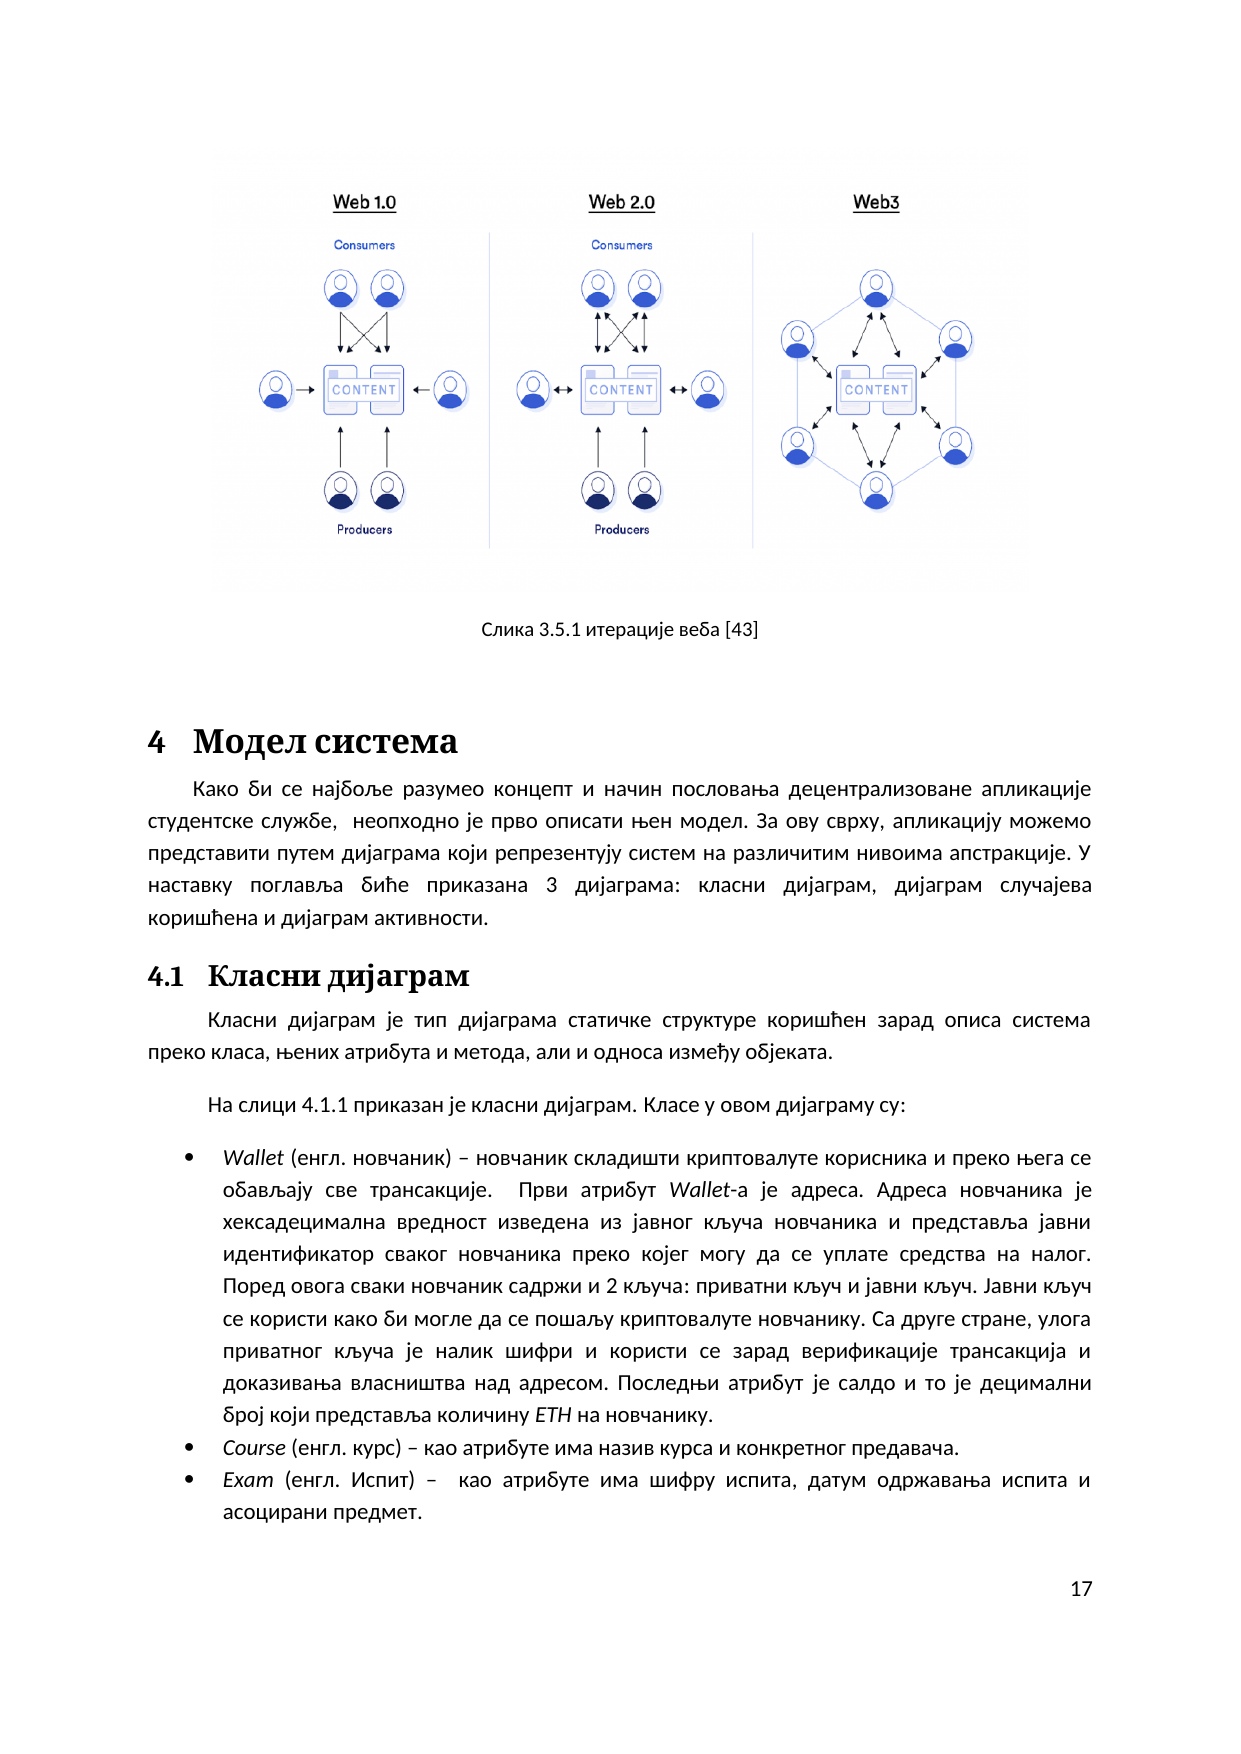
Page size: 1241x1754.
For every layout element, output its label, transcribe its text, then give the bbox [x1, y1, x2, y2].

picture [211, 147, 1029, 592]
list Course (енгл. курс) – као атрибуте има назив курса и конкретног предавача. [185, 1433, 1093, 1461]
list Wallet (енгл. новчаник) – новчаник складишти криптовалуте корисника и преко њега се обављају све трансакције. Први атрибут Wallet-a је адреса. Адреса новчаника је хексадецимална вредност изведена из јавног кључа новчаника и представља јавни идентификатор сваког новчаника преко којег могу да се уплате средства на налог. Поред овога сваки новчаник садржи и 2 кључа: приватни кључ и јавни кључ. Јавни кључ се користи како би могле да се пошаљу криптовалуте новчанику. Са друге стране, улога приватног кључа је налик шифри и користи се зарад верификације трансакција и доказивања власништва над адресом. Последњи атрибут је салдо и то је децимални број који представља количину ETH на новчанику. [185, 1143, 1093, 1428]
text Како би се најбоље разумео концепт и начин пословања децентрализоване апликације студентске службе, неопходно је прво описати њен модел. За ову сврху, апликацију можемо представити путем дијаграма који репрезентују систем на различитим нивоима апстракције. У наставку поглавља биће приказана 3 дијаграма: класни дијаграм, дијаграм случајева коришћена и дијаграм активности. [148, 774, 1093, 931]
text Класни дијаграм је тип дијаграма статичке структуре коришћен зарад описа система преко класа, њених атрибута и метода, али и односа између објеката. [148, 1005, 1093, 1065]
text Слика 3.5.1 итерације веба [43] [148, 616, 1093, 642]
text На слици 4.1.1 приказан је класни дијаграм. Класе у овом дијаграму су: [148, 1090, 1093, 1118]
subtitle Класни дијаграм [148, 960, 1093, 993]
list Exam (енгл. Испит) – као атрибуте има шифру испита, датум одржавања испита и асоцирани предмет. [185, 1465, 1093, 1525]
subtitle Модел система [148, 724, 1093, 762]
